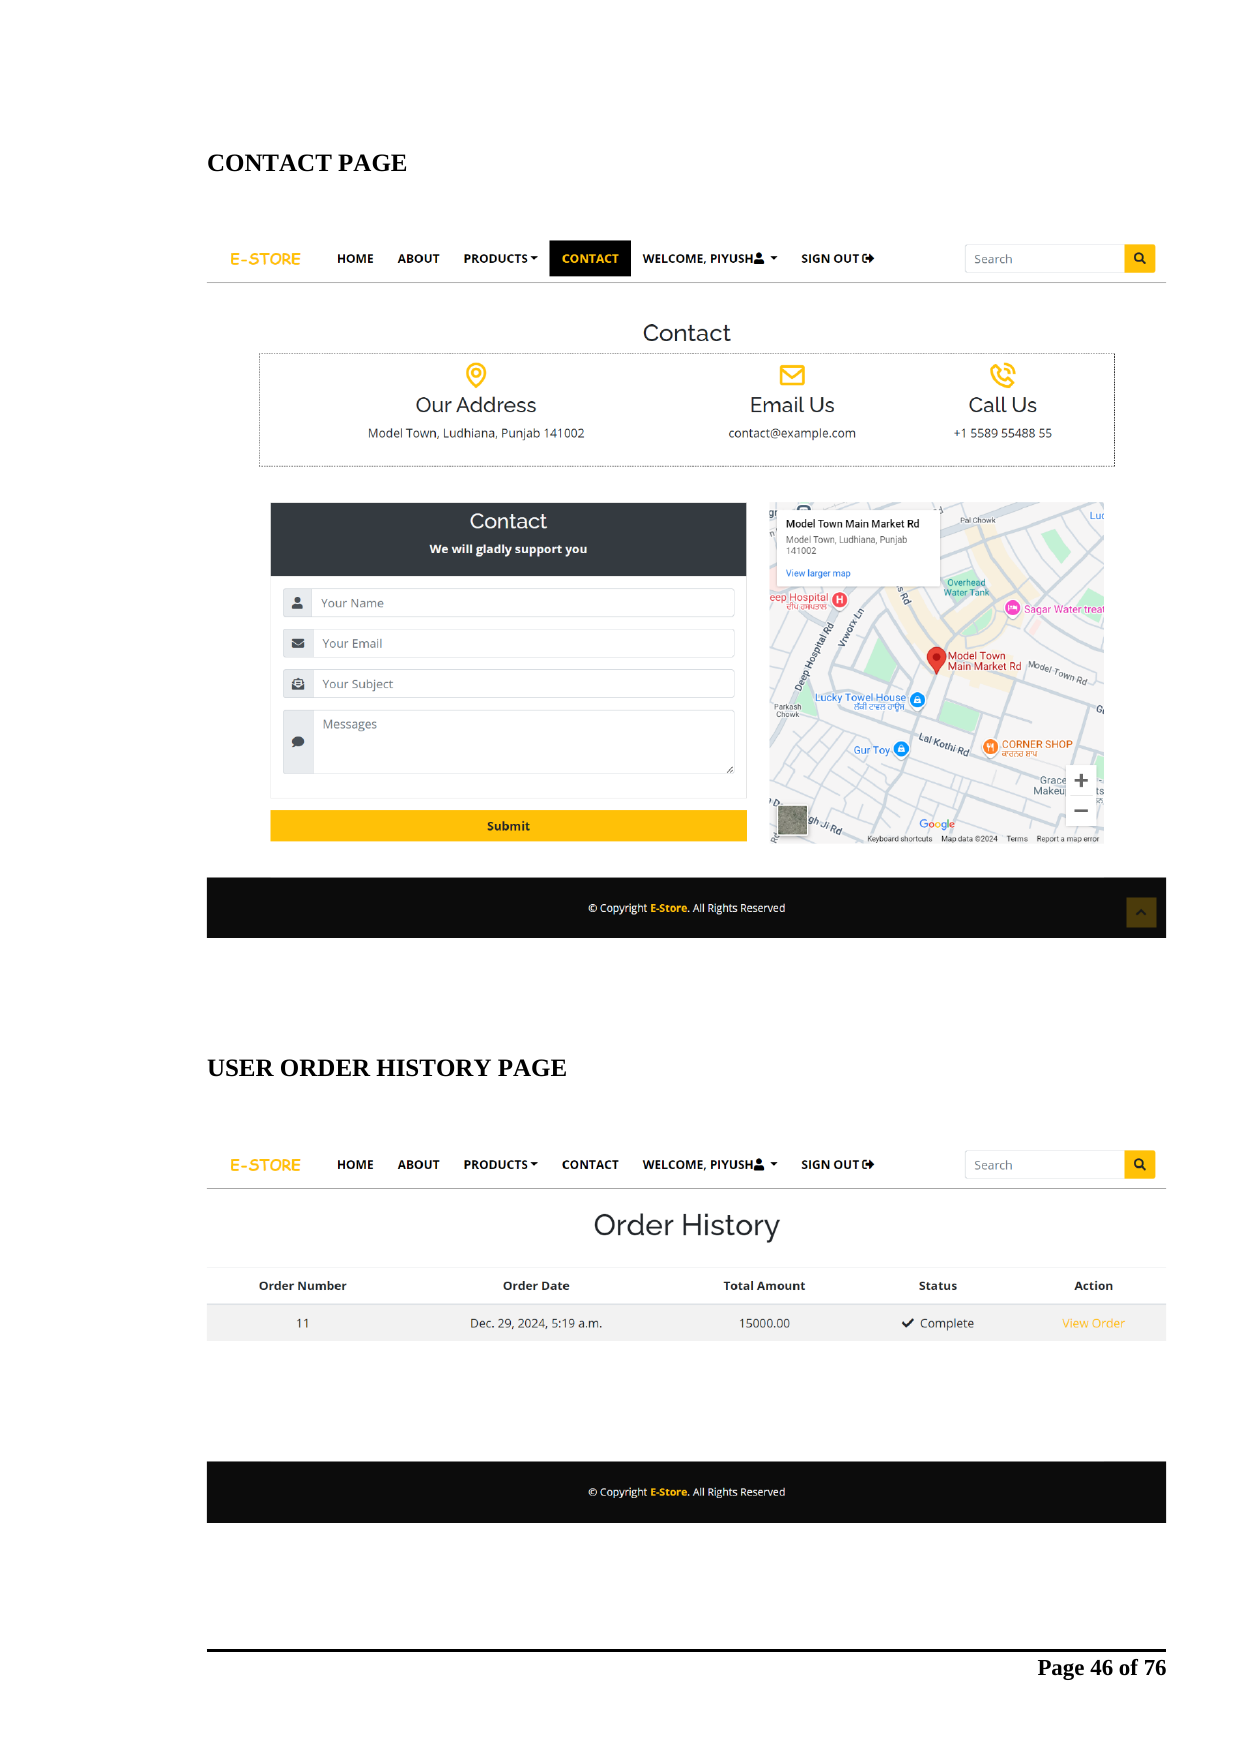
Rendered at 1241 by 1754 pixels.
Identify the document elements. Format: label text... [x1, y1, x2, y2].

text CONTACT PAGE [207, 148, 1166, 176]
picture [206, 1140, 1167, 1558]
text USER ORDER HISTORY PAGE [207, 1053, 1166, 1082]
picture [206, 234, 1167, 938]
